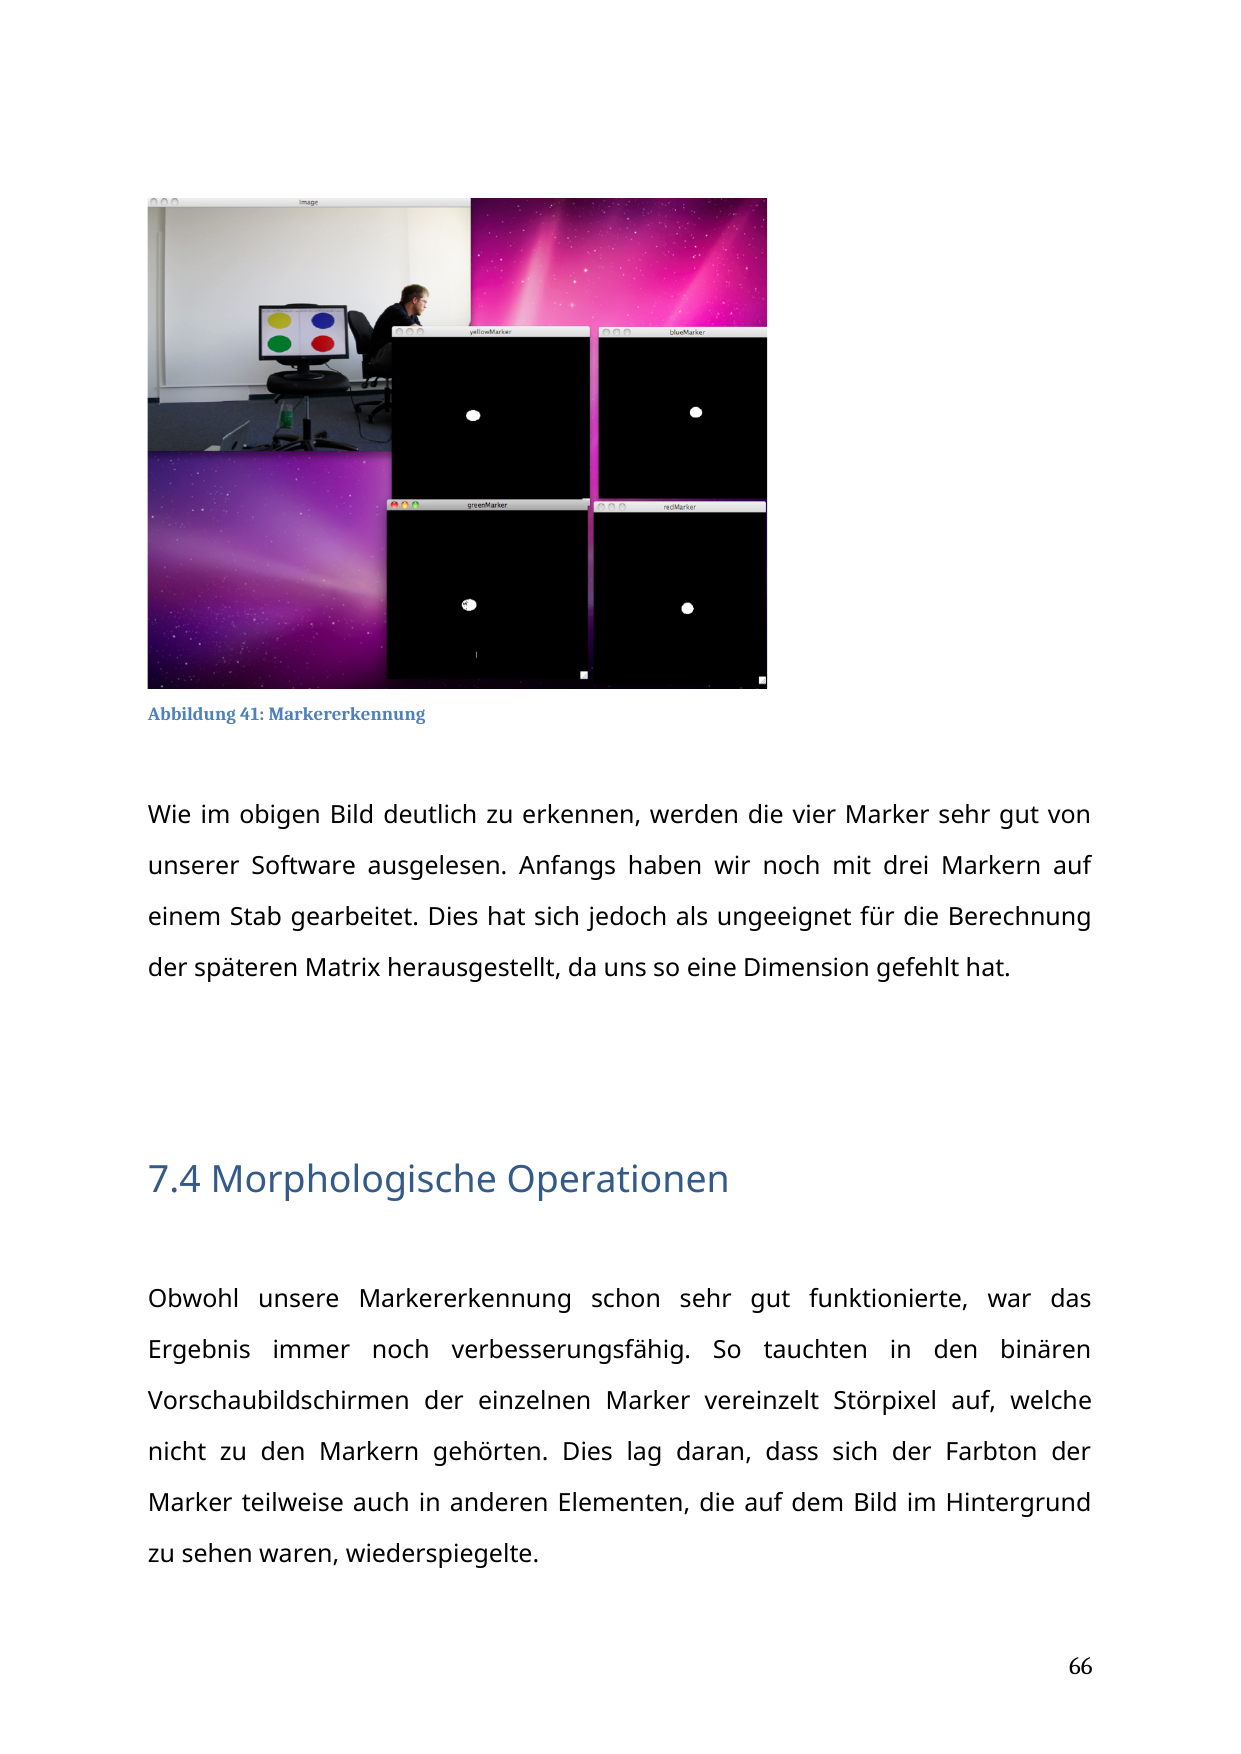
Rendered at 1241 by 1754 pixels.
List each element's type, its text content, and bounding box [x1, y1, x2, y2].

text Wie im obigen Bild deutlich zu erkennen, werden die vier Marker sehr gut von unserer Software ausgelesen. Anfangs haben wir noch mit drei Markern auf einem Stab gearbeitet. Dies hat sich jedoch als ungeeignet für die Berechnung der späteren Matrix herausgestellt, da uns so eine Dimension gefehlt hat. [148, 796, 1093, 984]
subtitle 7.4 Morphologische Operationen [148, 1153, 1093, 1204]
text Obwohl unsere Markererkennung schon sehr gut funktionierte, war das Ergebnis immer noch verbesserungsfähig. So tauchten in den binären Vorschaubildschirmen der einzelnen Marker vereinzelt Störpixel auf, welche nicht zu den Markern gehörten. Dies lag daran, dass sich der Farbton der Marker teilweise auch in anderen Elementen, die auf dem Bild im Hintergrund zu sehen waren, wiederspiegelte. [148, 1280, 1093, 1569]
picture [147, 198, 768, 689]
